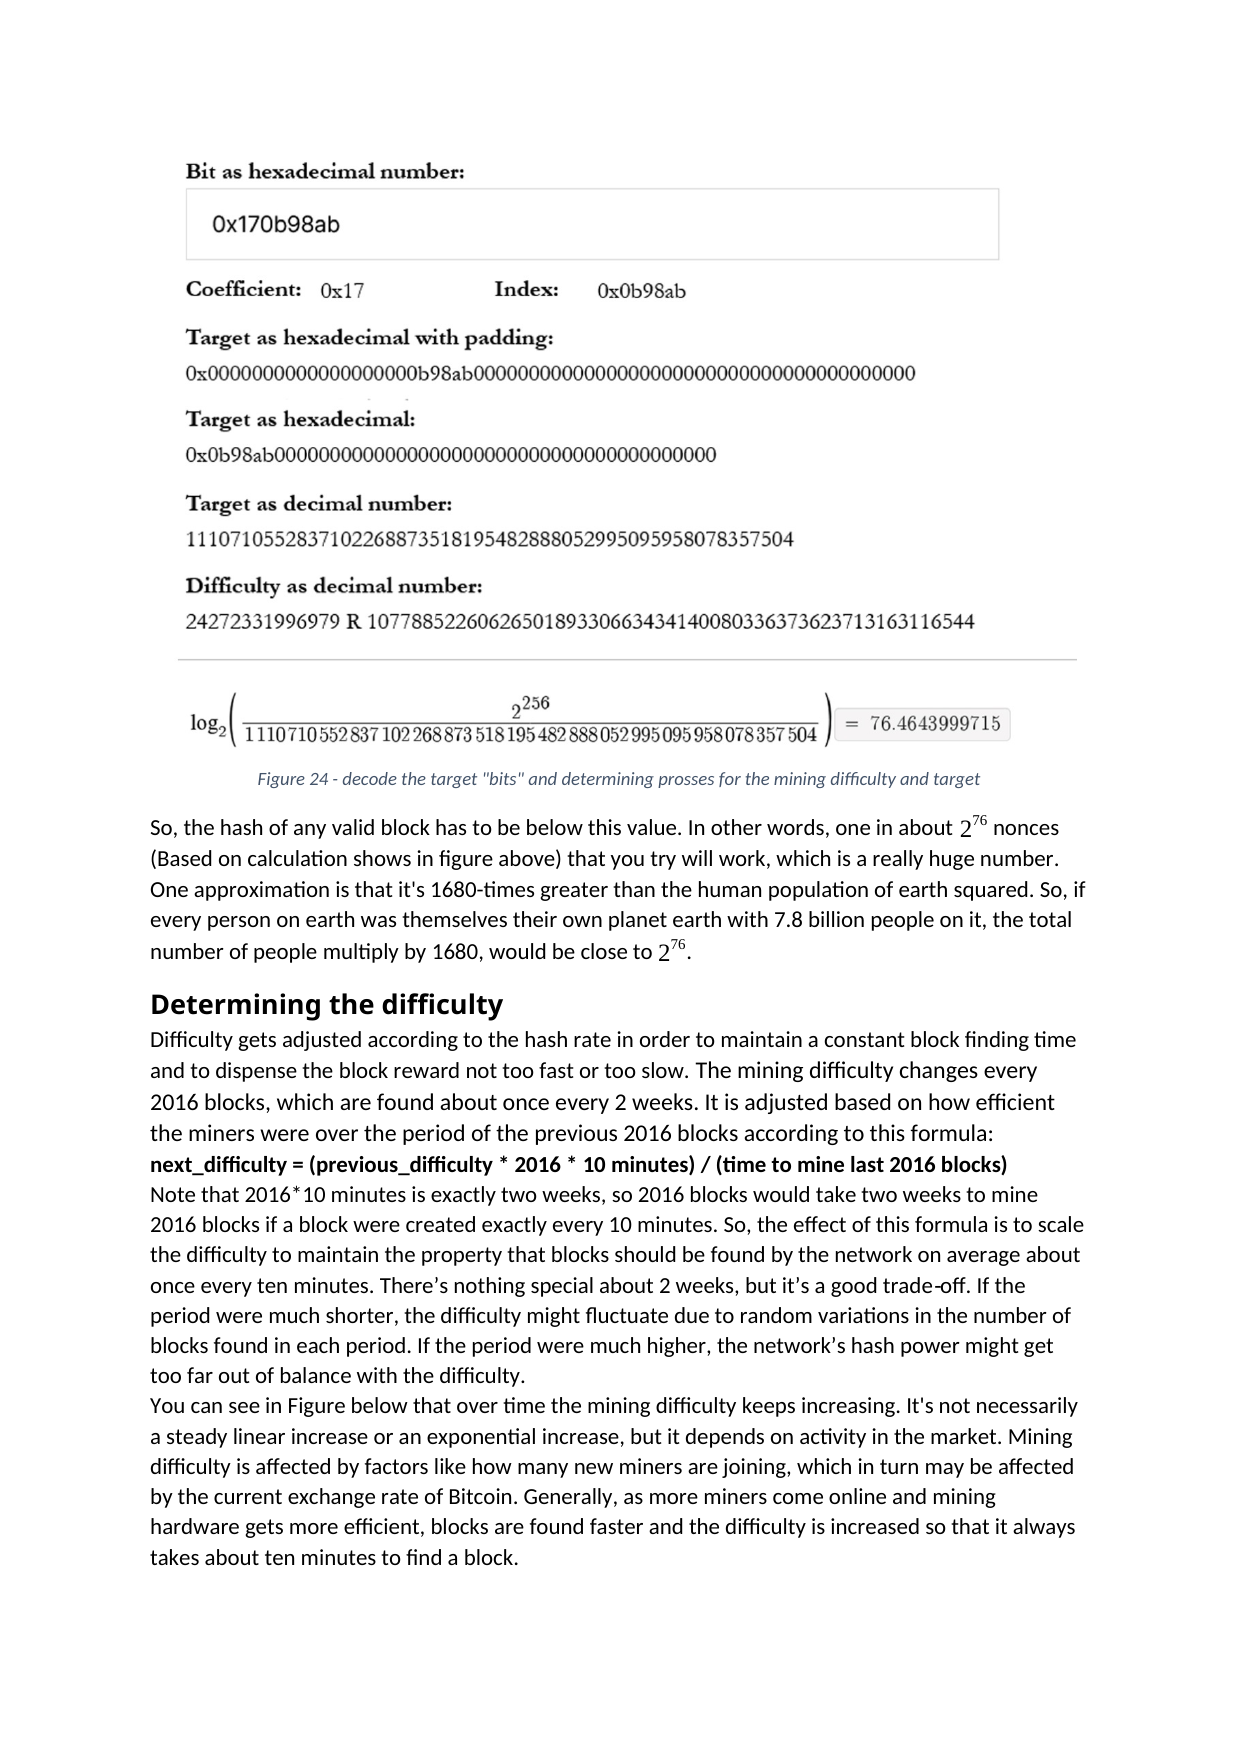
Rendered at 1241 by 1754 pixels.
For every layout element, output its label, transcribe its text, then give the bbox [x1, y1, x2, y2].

text Figure 24 - decode the target "bits" and determining prosses for the mining difficulty and target [150, 767, 1090, 790]
text Difficulty gets adjusted according to the hash rate in order to maintain a constant block finding time and to dispense the block reward not too fast or too slow. The mining difficulty changes every 2016 blocks, which are found about once every 2 weeks. It is adjusted based on how efficient the miners were over the period of the previous 2016 blocks according to this formula: [150, 1025, 1090, 1148]
subtitle Determining the difficulty [150, 985, 1090, 1022]
picture [163, 150, 1077, 768]
text You can see in Figure below that over time the mining difficulty keeps increasing. It's not necessarily a steady linear increase or an exponential increase, but it depends on activity in the market. Mining difficulty is affected by factors like how many new miners are joining, which in turn may be affected by the current exchange rate of Bitcoin. Generally, as more miners come online and mining hardware gets more efficient, blocks are found faster and the difficulty is increased so that it always takes about ten minutes to find a block. [150, 1392, 1090, 1571]
text next_difficulty = (previous_difficulty * 2016 * 10 minutes) / (time to mine last 2016 blocks) [150, 1150, 1090, 1178]
text Note that 2016*10 minutes is exactly two weeks, so 2016 blocks would take two weeks to mine 2016 blocks if a block were created exactly every 10 minutes. So, the effect of this formula is to scale the difficulty to maintain the property that blocks should be found by the network on average about once every ten minutes. There’s nothing special about 2 weeks, but it’s a good trade‐off. If the period were much shorter, the difficulty might fluctuate due to random variations in the number of blocks found in each period. If the period were much higher, the network’s hash power might get too far out of balance with the difficulty. [150, 1180, 1090, 1389]
text So, the hash of any valid block has to be below this value. In other words, one in about nonces (Based on calculation shows in figure above) that you try will work, which is a really huge number. One approximation is that it's 1680-times greater than the human population of earth squared. So, if every person on earth was themselves their own planet earth with 7.8 billion people on it, the total number of people multiply by 1680, would be close to . [150, 811, 1090, 966]
